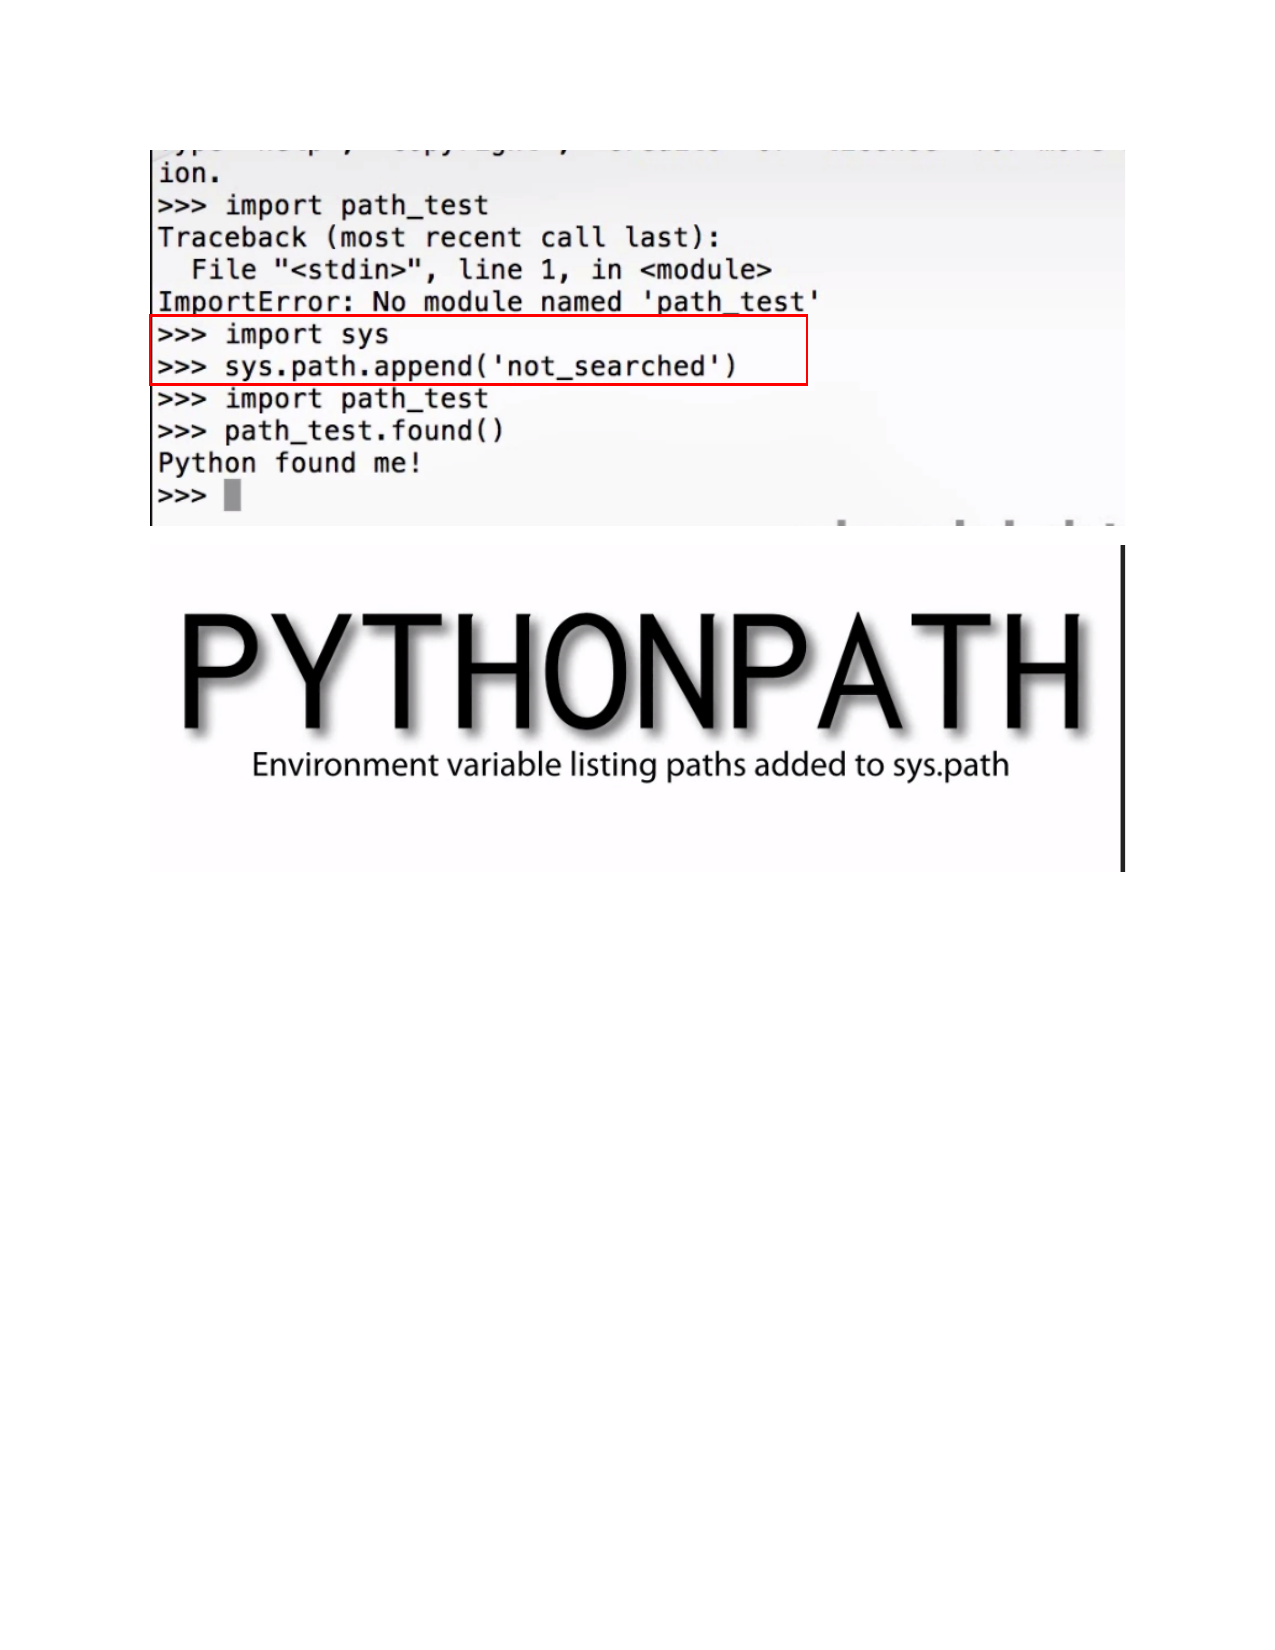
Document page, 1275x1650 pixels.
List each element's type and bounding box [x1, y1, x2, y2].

picture [150, 545, 1125, 872]
picture [150, 150, 1125, 526]
picture [151, 317, 806, 383]
